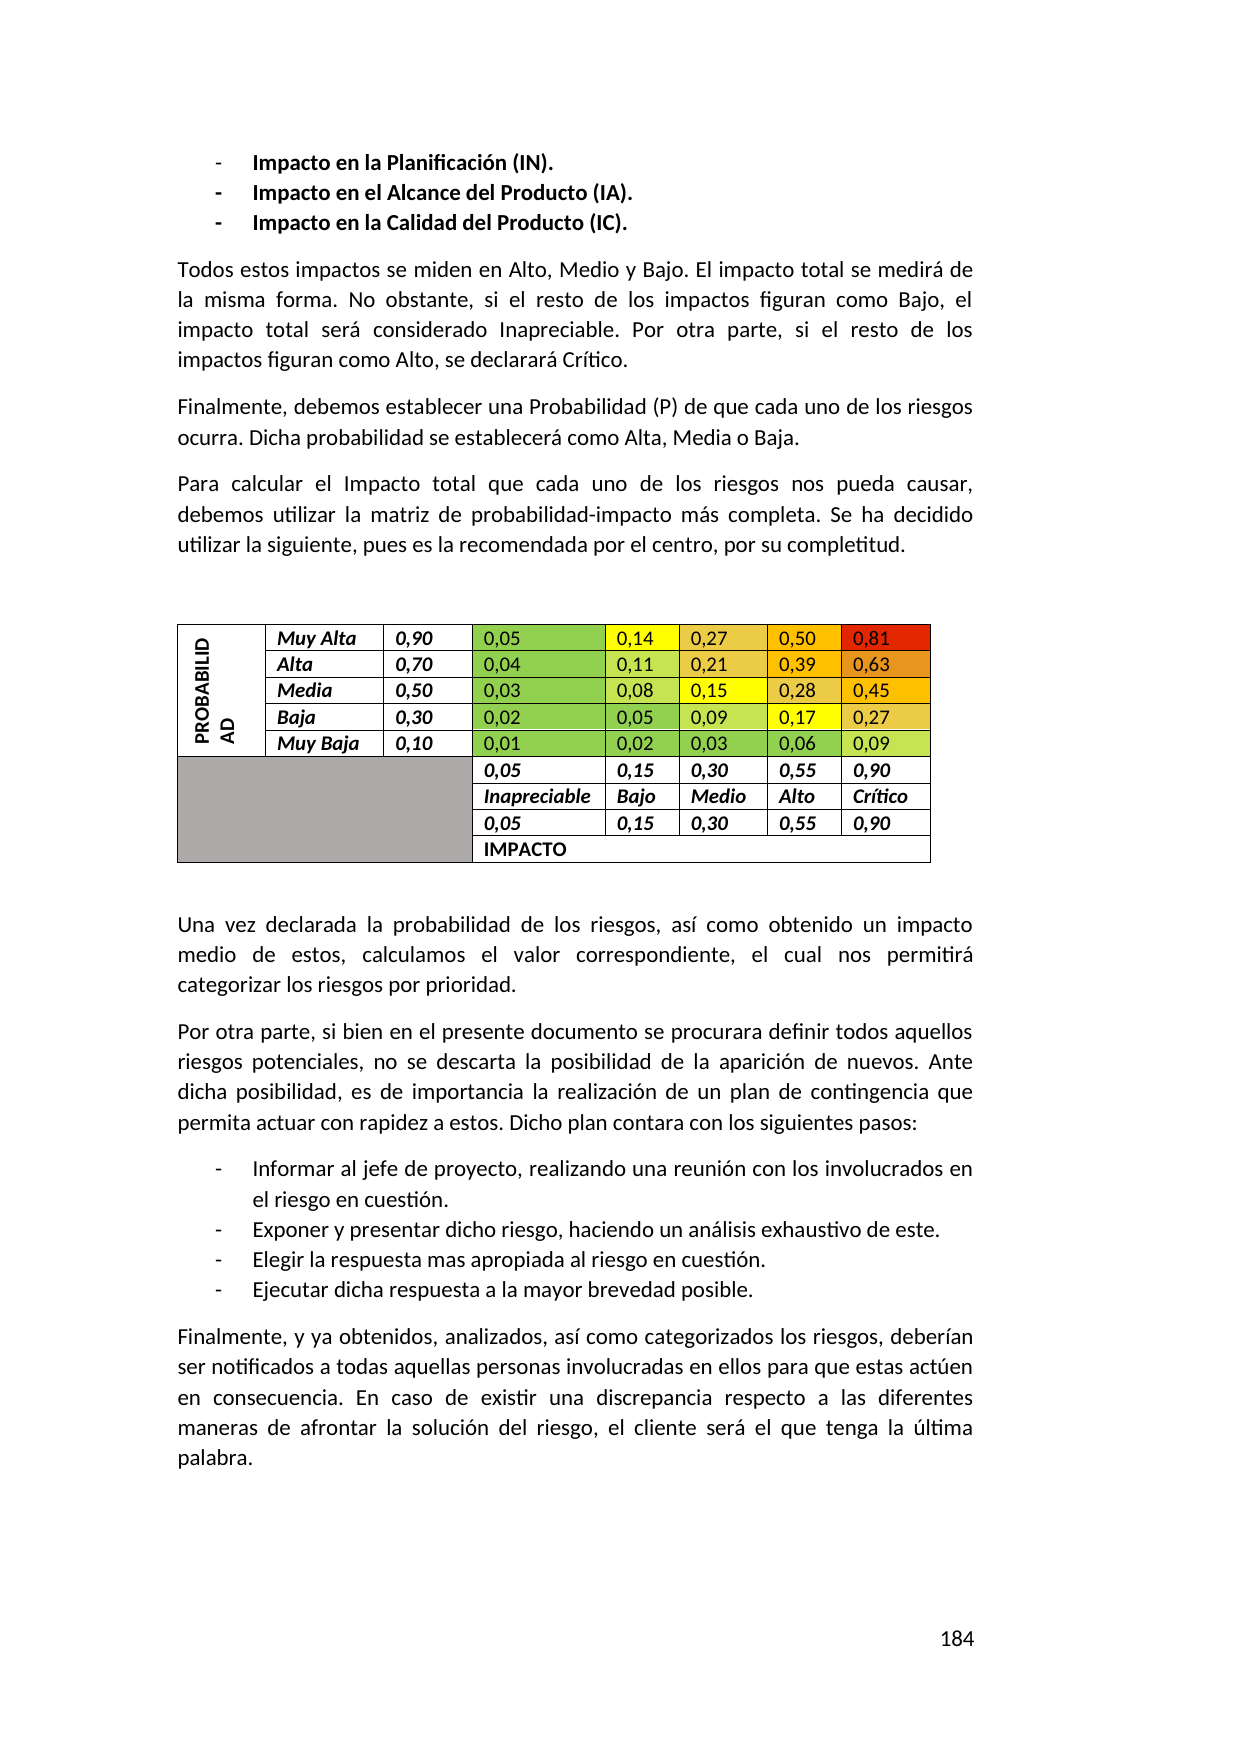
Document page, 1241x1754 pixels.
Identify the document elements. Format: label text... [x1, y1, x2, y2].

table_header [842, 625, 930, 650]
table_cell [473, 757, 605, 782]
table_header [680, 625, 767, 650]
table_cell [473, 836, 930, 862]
text Por otra parte, si bien en el presente documento se procurara definir todos aquellos riesgos potenciales, no se descarta la posibilidad de la aparición de nuevos. Ante dicha posibilidad, es de importancia la realización de un plan de contingencia que permita actuar con rapidez a estos. Dicho plan contara con los siguientes pasos: [177, 1017, 974, 1136]
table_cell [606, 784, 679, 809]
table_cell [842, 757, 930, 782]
text Finalmente, debemos establecer una Probabilidad (P) de que cada uno de los riesgos ocurra. Dicha probabilidad se establecerá como Alta, Media o Baja. [177, 392, 974, 451]
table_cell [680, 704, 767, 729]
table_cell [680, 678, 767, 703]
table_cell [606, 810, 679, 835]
text Todos estos impactos se miden en Alto, Medio y Bajo. El impacto total se medirá de la misma forma. No obstante, si el resto de los impactos figuran como Bajo, el impacto total será considerado Inapreciable. Por otra parte, si el resto de los impactos figuran como Alto, se declarará Crítico. [177, 255, 974, 374]
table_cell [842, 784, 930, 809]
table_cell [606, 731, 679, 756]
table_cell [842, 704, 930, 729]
list Impacto en la Calidad del Producto (IC). [215, 208, 974, 236]
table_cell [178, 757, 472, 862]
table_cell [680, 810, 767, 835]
list Elegir la respuesta mas apropiada al riesgo en cuestión. [215, 1245, 974, 1273]
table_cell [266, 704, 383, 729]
text Finalmente, y ya obtenidos, analizados, así como categorizados los riesgos, deberían ser notificados a todas aquellas personas involucradas en ellos para que estas actúen en consecuencia. En caso de existir una discrepancia respecto a las diferentes maneras de afrontar la solución del riesgo, el cliente será el que tenga la última palabra. [177, 1322, 974, 1471]
list Impacto en el Alcance del Producto (IA). [215, 178, 974, 206]
list Ejecutar dicha respuesta a la mayor brevedad posible. [215, 1275, 974, 1303]
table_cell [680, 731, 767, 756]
text Una vez declarada la probabilidad de los riesgos, así como obtenido un impacto medio de estos, calculamos el valor correspondiente, el cual nos permitirá categorizar los riesgos por prioridad. [177, 910, 974, 998]
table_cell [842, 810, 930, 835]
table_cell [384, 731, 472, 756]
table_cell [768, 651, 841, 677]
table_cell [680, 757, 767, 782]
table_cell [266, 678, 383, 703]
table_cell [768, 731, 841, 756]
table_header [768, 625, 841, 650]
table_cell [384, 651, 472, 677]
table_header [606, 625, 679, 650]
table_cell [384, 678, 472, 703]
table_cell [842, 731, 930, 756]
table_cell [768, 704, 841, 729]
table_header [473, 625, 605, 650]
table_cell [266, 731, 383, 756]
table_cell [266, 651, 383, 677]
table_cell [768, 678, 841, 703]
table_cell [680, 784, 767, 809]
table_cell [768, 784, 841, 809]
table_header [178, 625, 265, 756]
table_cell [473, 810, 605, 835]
list Impacto en la Planificación (IN). [215, 148, 974, 176]
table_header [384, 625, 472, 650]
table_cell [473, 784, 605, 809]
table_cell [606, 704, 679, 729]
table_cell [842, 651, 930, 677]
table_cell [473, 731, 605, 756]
list Exponer y presentar dicho riesgo, haciendo un análisis exhaustivo de este. [215, 1215, 974, 1243]
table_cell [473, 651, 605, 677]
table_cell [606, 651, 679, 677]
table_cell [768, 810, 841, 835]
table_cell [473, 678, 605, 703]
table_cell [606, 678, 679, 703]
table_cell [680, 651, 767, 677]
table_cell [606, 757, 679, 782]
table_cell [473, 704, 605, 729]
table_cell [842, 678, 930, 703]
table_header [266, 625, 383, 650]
text Para calcular el Impacto total que cada uno de los riesgos nos pueda causar, debemos utilizar la matriz de probabilidad-impacto más completa. Se ha decidido utilizar la siguiente, pues es la recomendada por el centro, por su completitud. [177, 469, 974, 558]
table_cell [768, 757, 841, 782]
list Informar al jefe de proyecto, realizando una reunión con los involucrados en el riesgo en cuestión. [215, 1154, 974, 1213]
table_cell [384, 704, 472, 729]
